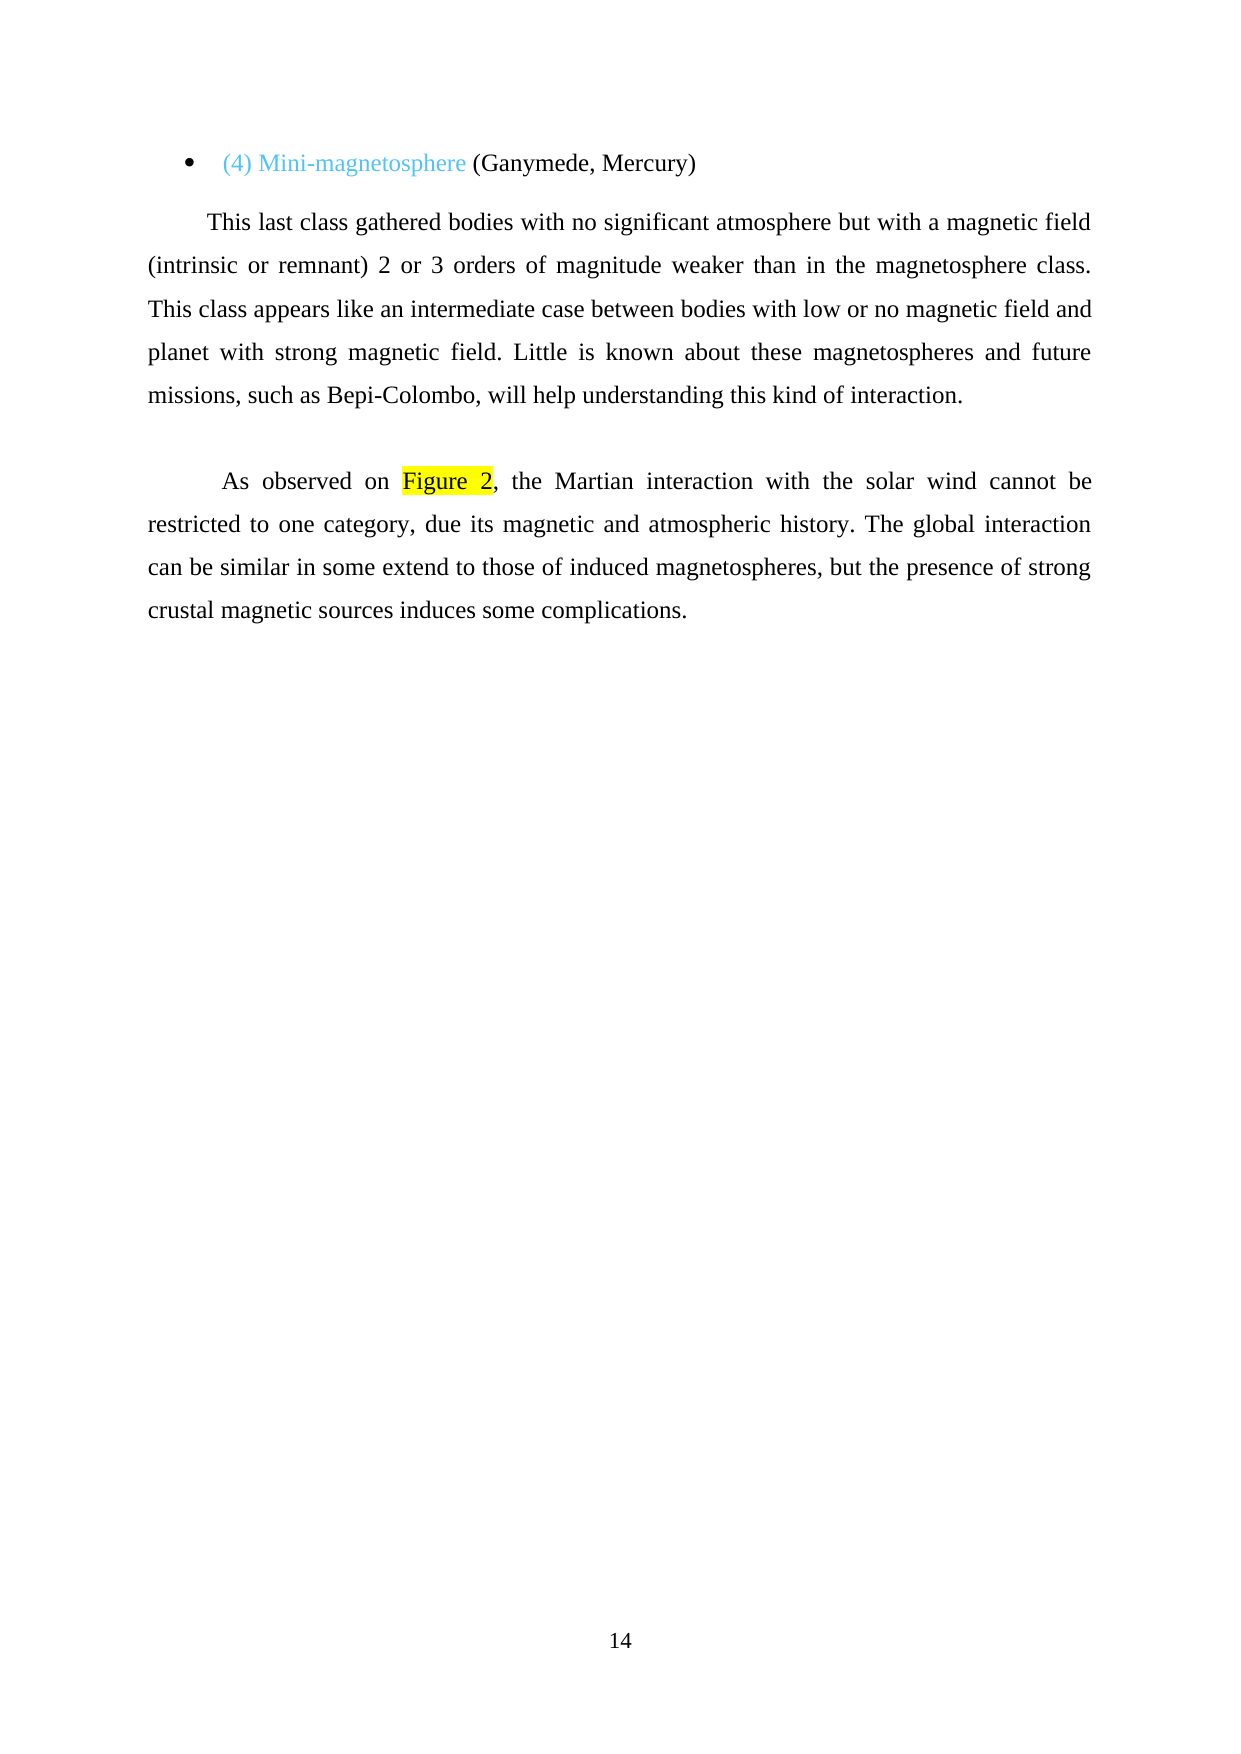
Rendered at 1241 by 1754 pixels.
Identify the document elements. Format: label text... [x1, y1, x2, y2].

text As observed on Figure 1-2, the Martian interaction with the solar wind cannot be restricted to one category, due its magnetic and atmospheric history. The global interaction can be similar in some extend to those of induced magnetospheres, but the presence of strong crustal magnetic sources induces some complications. [148, 466, 1093, 624]
text This last class gathered bodies with no significant atmosphere but with a magnetic field (intrinsic or remnant) 2 or 3 orders of magnitude weaker than in the magnetosphere class. This class appears like an intermediate case between bodies with low or no magnetic field and planet with strong magnetic field. Little is known about these magnetospheres and future missions, such as Bepi-Colombo, will help understanding this kind of interaction. [148, 207, 1093, 409]
list (4) Mini-magnetosphere (Ganymede, Mercury) [185, 148, 1093, 176]
